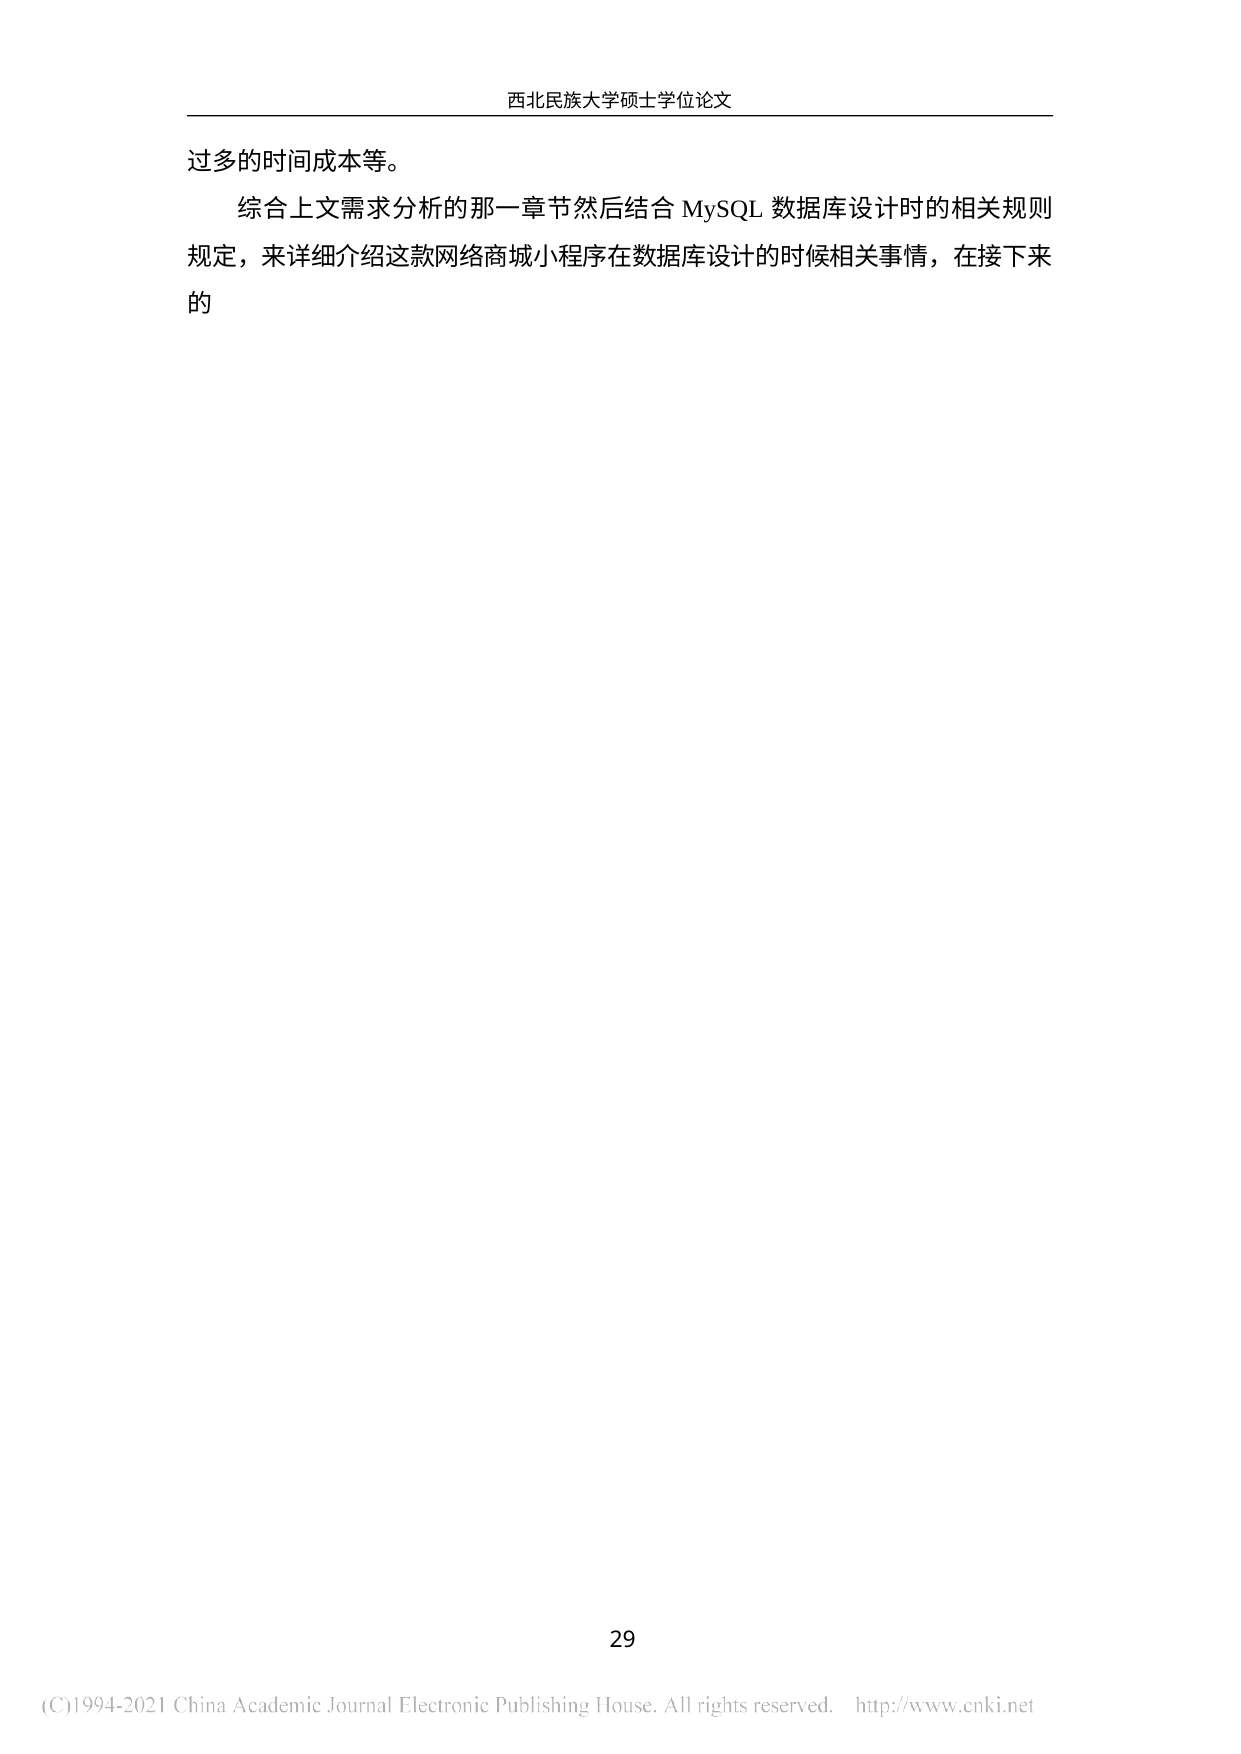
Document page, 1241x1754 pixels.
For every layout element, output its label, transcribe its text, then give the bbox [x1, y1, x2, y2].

picture [855, 1696, 1034, 1717]
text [187, 142, 1053, 178]
picture [42, 1696, 832, 1717]
text 综合上文需求分析的那一章节然后结合MySQL 数据库设计时的相关规则规定，来详细介绍这款网络商城小程序在数据库设计的时候相关事情，在接下来的 [187, 189, 1053, 319]
